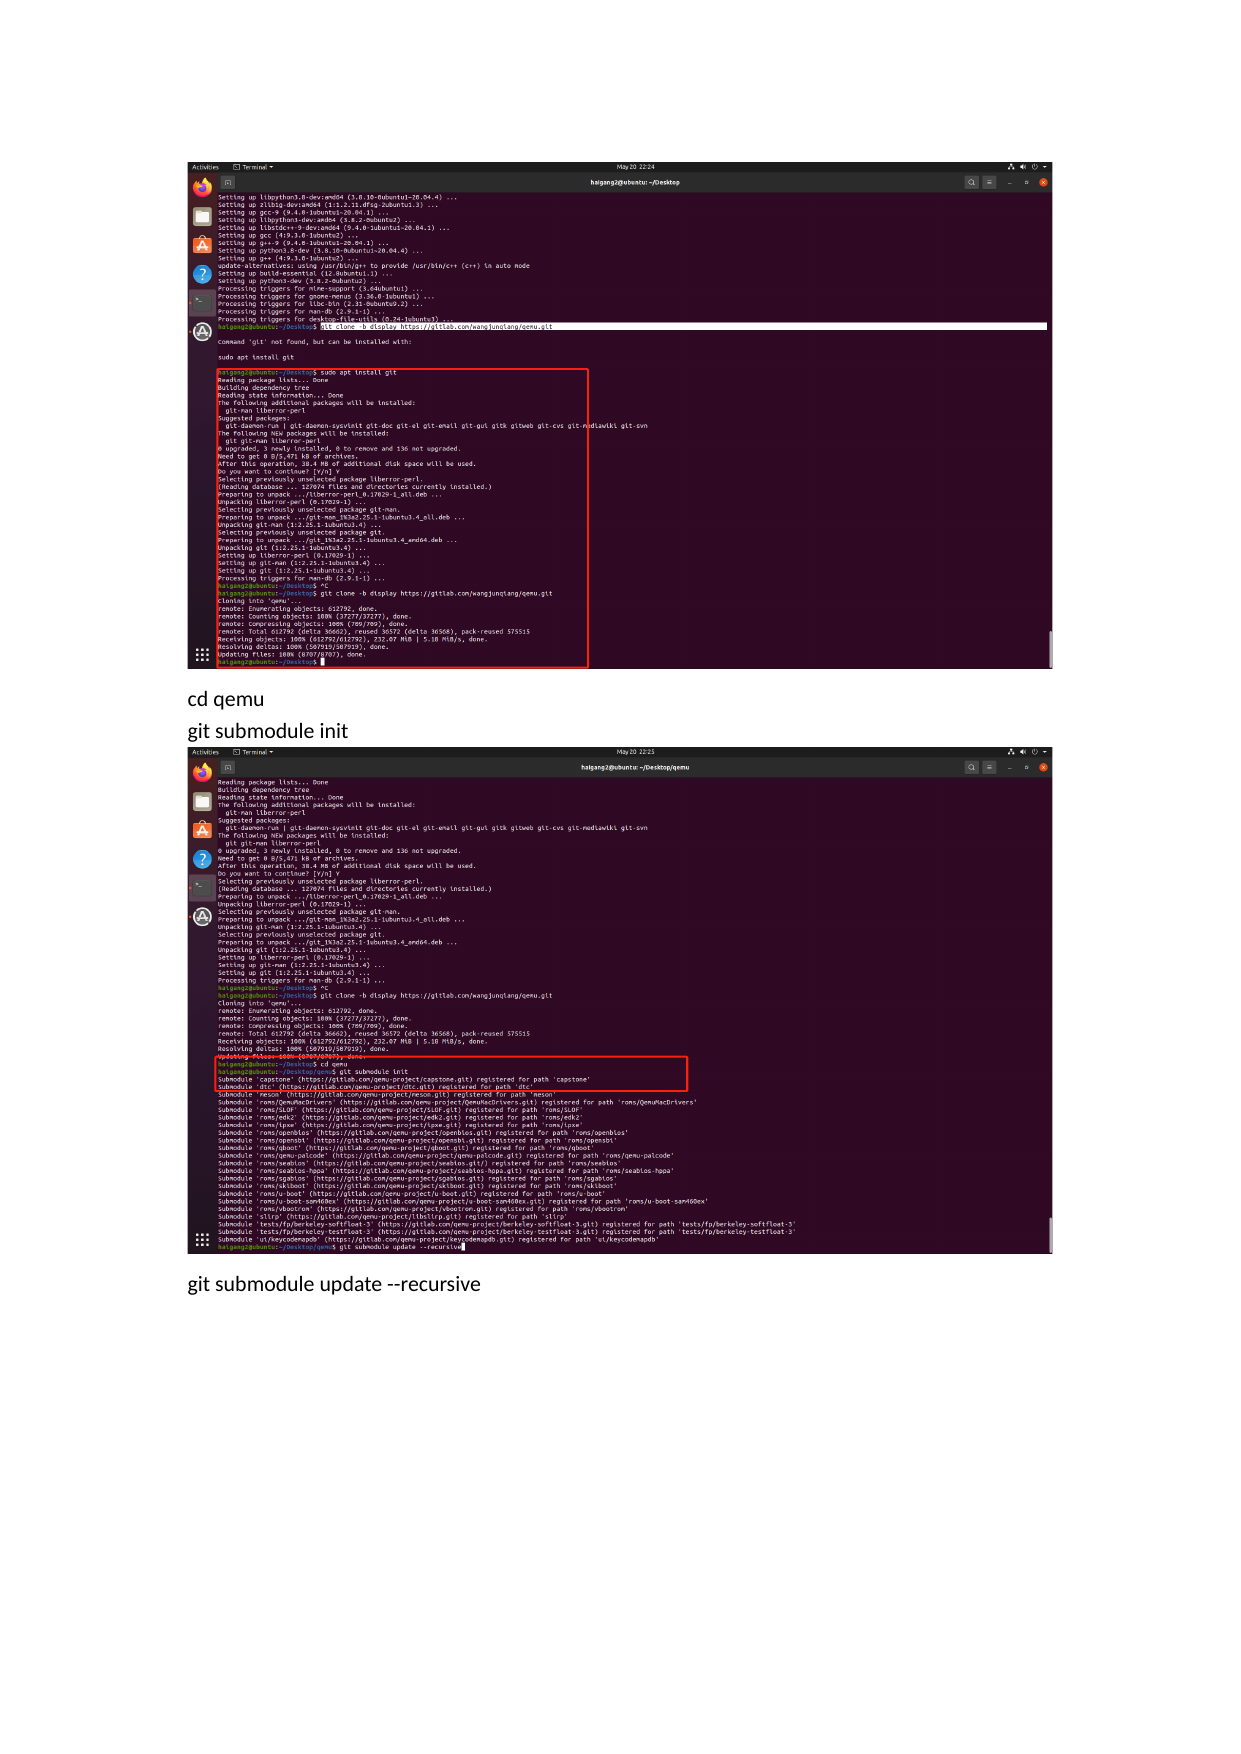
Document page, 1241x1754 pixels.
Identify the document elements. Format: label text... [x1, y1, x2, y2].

text cd qemu [187, 682, 1053, 714]
text git submodule init [187, 714, 1053, 747]
picture [187, 747, 1053, 1254]
text git submodule update --recursive [187, 1267, 1053, 1299]
picture [187, 162, 1053, 669]
